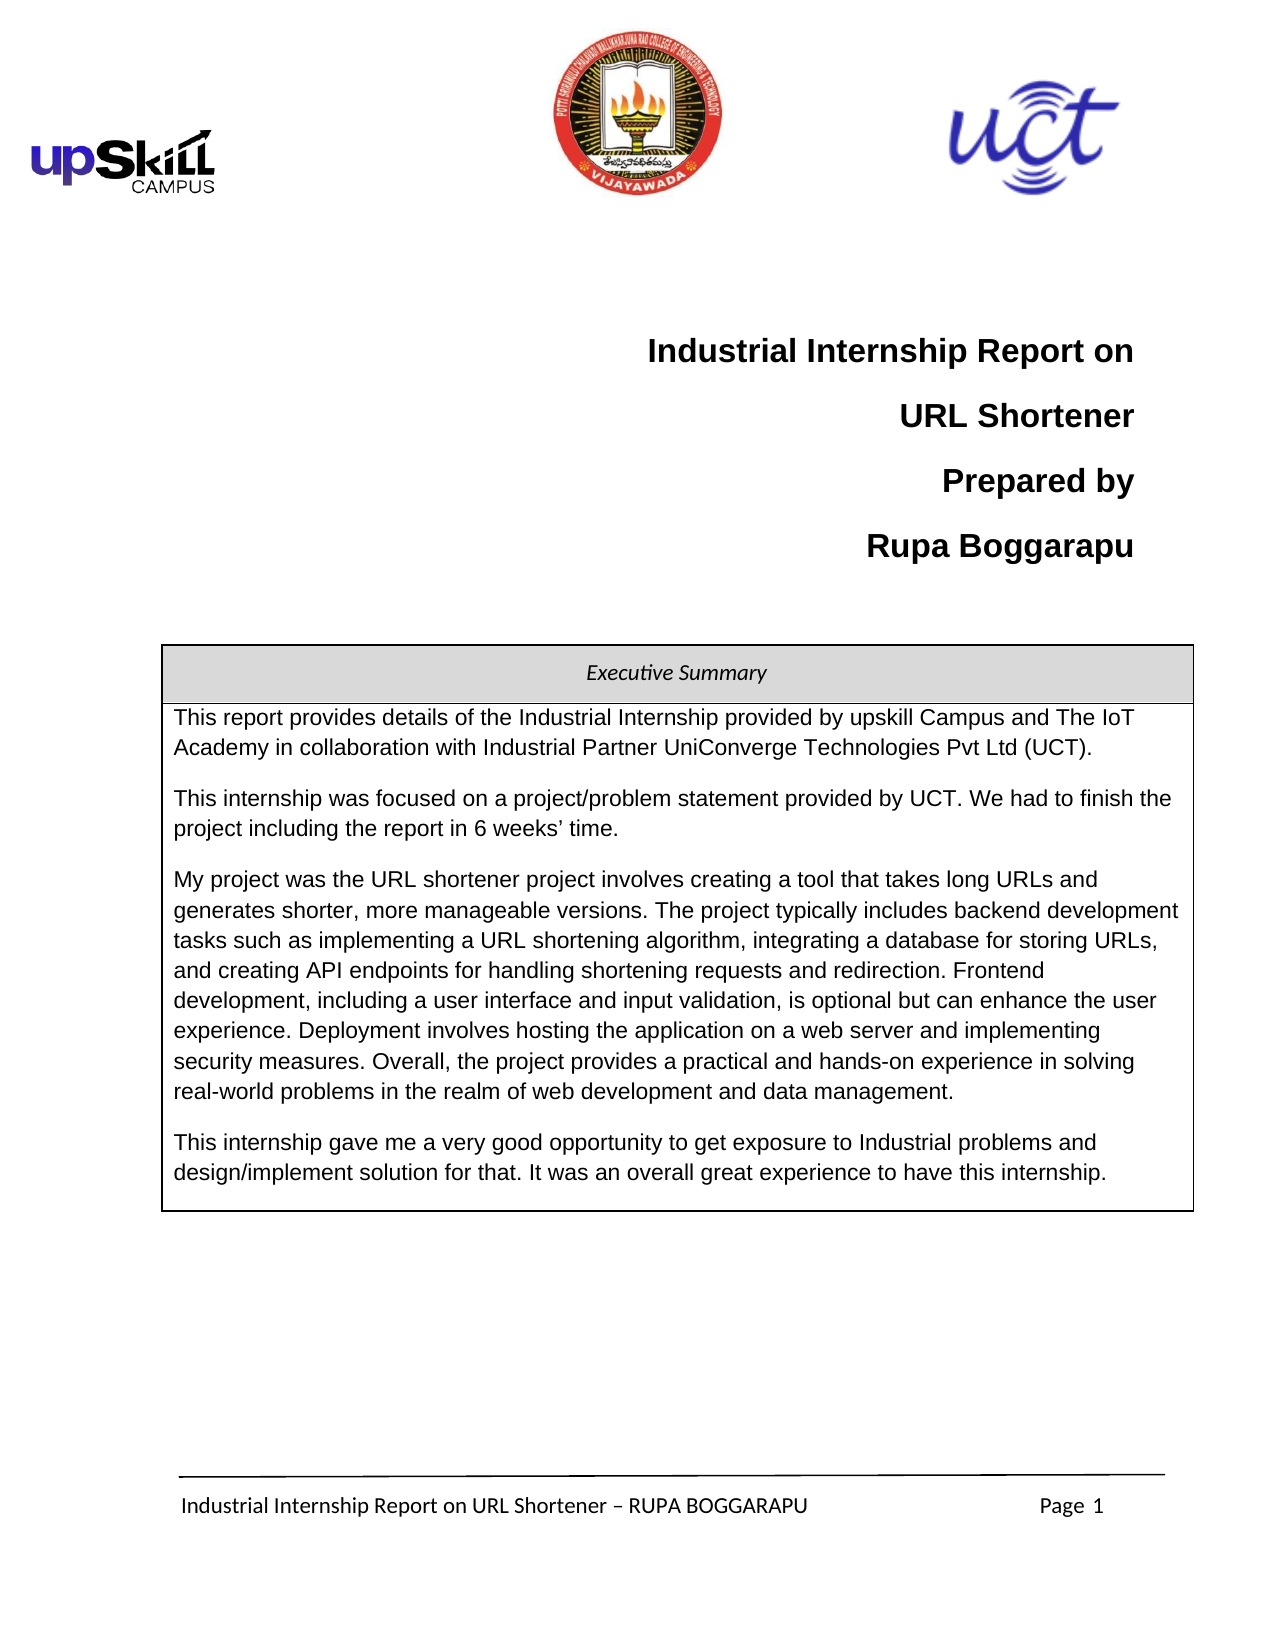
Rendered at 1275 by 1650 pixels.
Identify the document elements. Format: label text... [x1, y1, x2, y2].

table_cell This report provides details of the Industrial Internship provided by upskill Campus and The IoT Academy in collaboration with Industrial Partner UniConverge Technologies Pvt Ltd (UCT). This internship was focused on a project/problem statement provided by UCT. We had to finish the project including the report in 6 weeks’ time. My project was the URL shortener project involves creating a tool that takes long URLs and generates shorter, more manageable versions. The project typically includes backend development tasks such as implementing a URL shortening algorithm, integrating a database for storing URLs, and creating API endpoints for handling shortening requests and redirection. Frontend development, including a user interface and input validation, is optional but can enhance the user experience. Deployment involves hosting the application on a web server and implementing security measures. Overall, the project provides a practical and hands-on experience in solving real-world problems in the realm of web development and data management. This internship gave me a very good opportunity to get exposure to Industrial problems and design/implement solution for that. It was an overall great experience to have this internship. [163, 704, 1193, 1210]
text URL Shortener [150, 396, 1134, 434]
picture [0, 117, 246, 197]
picture [549, 28, 726, 197]
text Prepared by [150, 461, 1134, 499]
text Rupa Boggarapu [150, 526, 1134, 564]
picture [946, 71, 1125, 197]
table_header Executive Summary [163, 646, 1193, 702]
text Industrial Internship Report on [150, 331, 1134, 369]
